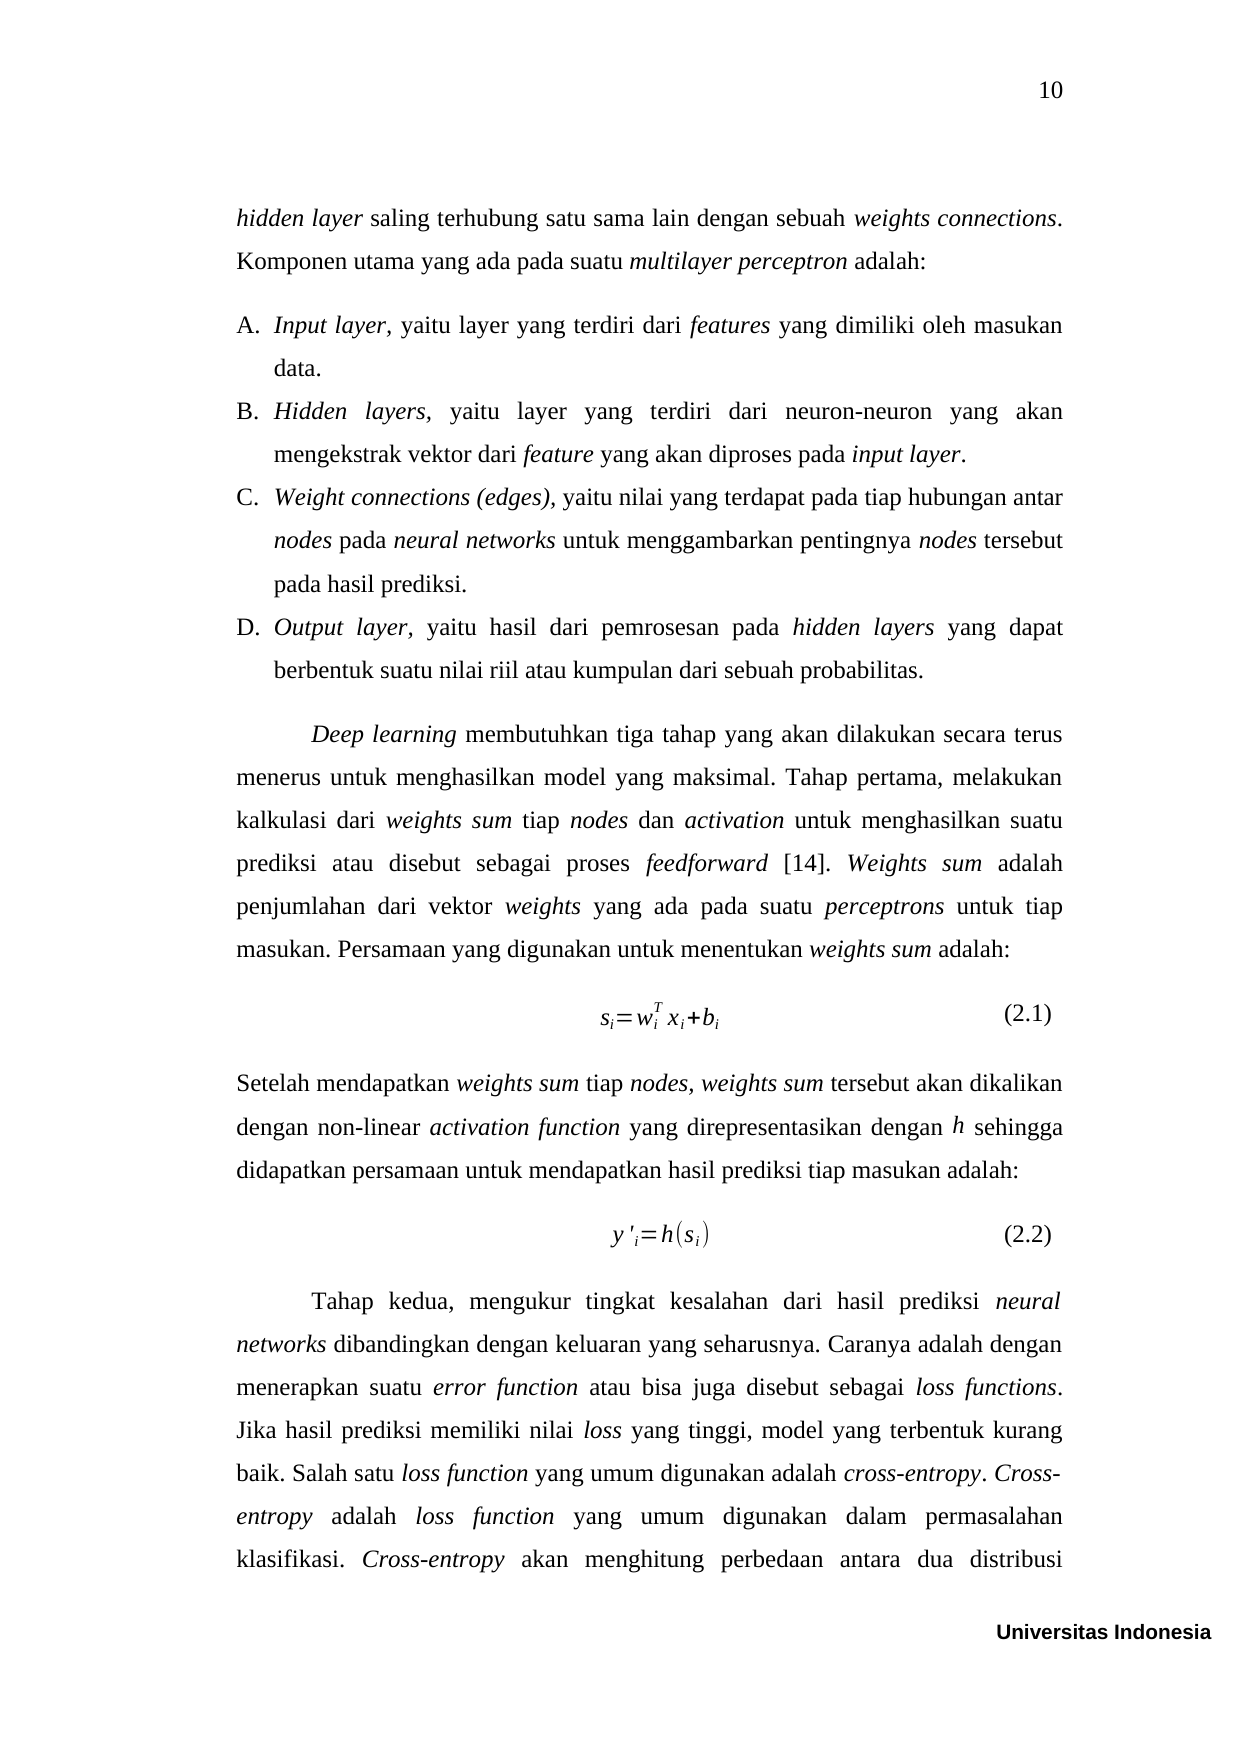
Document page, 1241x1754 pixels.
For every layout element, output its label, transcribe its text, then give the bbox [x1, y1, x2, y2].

text Setelah mendapatkan weights sum tiap nodes, weights sum tersebut akan dikalikan dengan non-linear activation function yang direpresentasikan dengan sehingga didapatkan persamaan untuk mendapatkan hasil prediksi tiap masukan adalah: [236, 1068, 1063, 1183]
list Input layer, yaitu layer yang terdiri dari features yang dimiliki oleh masukan data. [236, 310, 1063, 382]
table_header (2.1) [993, 999, 1063, 1068]
list Weight connections (edges), yaitu nilai yang terdapat pada tiap hubungan antar nodes pada neural networks untuk menggambarkan pentingnya nodes tersebut pada hasil prediksi. [236, 482, 1063, 597]
list Hidden layers, yaitu layer yang terdiri dari neuron-neuron yang akan mengekstrak vektor dari feature yang akan diproses pada input layer. [236, 396, 1063, 468]
list Output layer, yaitu hasil dari pemrosesan pada hidden layers yang dapat berbentuk suatu nilai riil atau kumpulan dari sebuah probabilitas. [236, 612, 1063, 684]
text Deep learning membutuhkan tiga tahap yang akan dilakukan secara terus menerus untuk menghasilkan model yang maksimal. Tahap pertama, melakukan kalkulasi dari weights sum tiap nodes dan activation untuk menghasilkan suatu prediksi atau disebut sebagai proses feedforward . Weights sum adalah penjumlahan dari vektor weights yang ada pada suatu perceptrons untuk tiap masukan. Persamaan yang digunakan untuk menentukan weights sum adalah: [236, 719, 1063, 963]
table_header [236, 1219, 993, 1286]
table_header (2.2) [993, 1219, 1063, 1286]
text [236, 1286, 1063, 1573]
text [236, 203, 1063, 275]
table_header [236, 999, 993, 1068]
